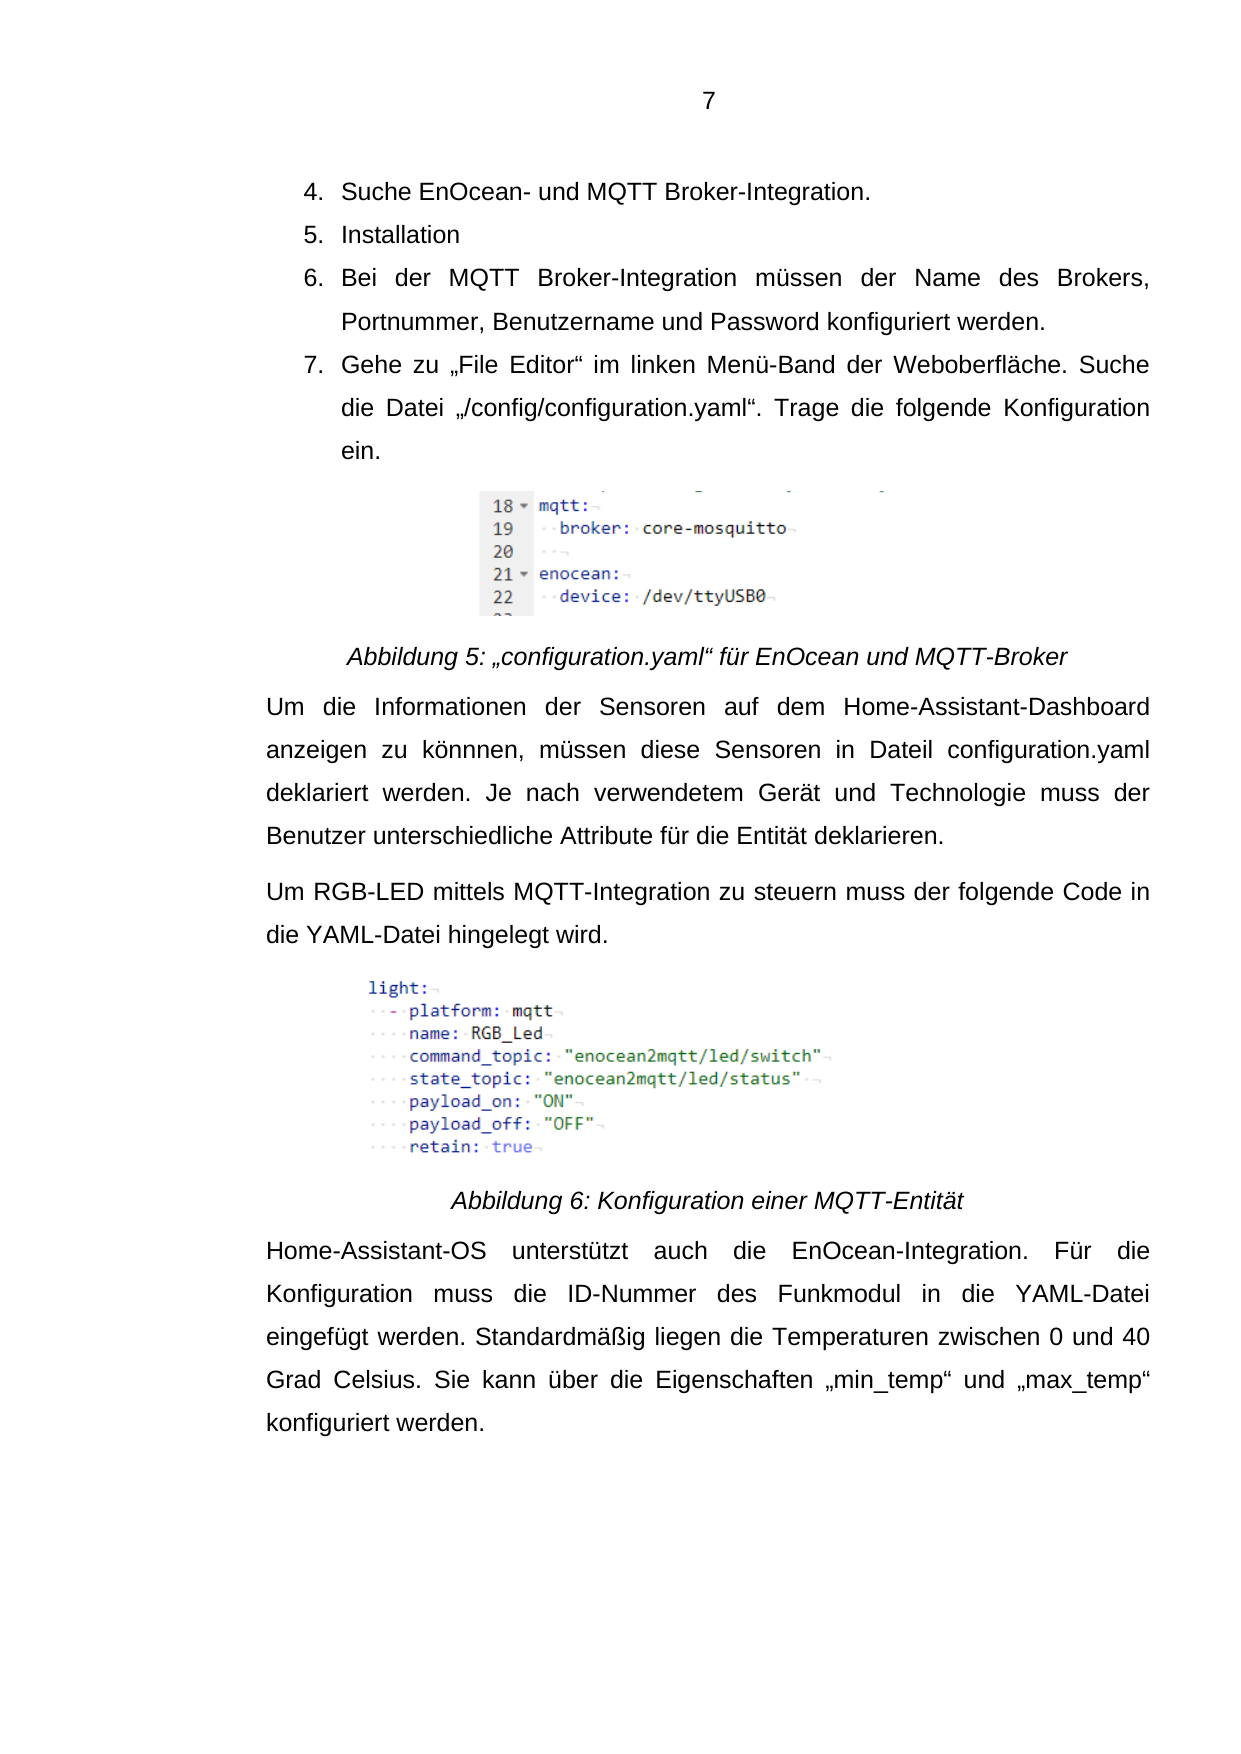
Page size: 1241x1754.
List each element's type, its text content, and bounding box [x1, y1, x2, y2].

list Gehe zu „File Editor“ im linken Menü-Band der Weboberfläche. Suche die Datei „/config/configuration.yaml“. Trage die folgende Konfiguration ein. [303, 350, 1152, 465]
text Abbildung 6: Konfiguration einer MQTT-Entität [266, 1186, 1152, 1215]
text Um RGB-LED mittels MQTT-Integration zu steuern muss der folgende Code in die YAML-Datei hingelegt wird. [266, 877, 1152, 949]
list Installation [303, 220, 1152, 249]
text Home-Assistant-OS unterstützt auch die EnOcean-Integration. Für die Konfiguration muss die ID-Nummer des Funkmodul in die YAML-Datei eingefügt werden. Standardmäßig liegen die Temperaturen zwischen 0 und 40 Grad Celsius. Sie kann über die Eigenschaften „min_temp“ und „max_temp“ konfiguriert werden. [266, 1236, 1152, 1437]
list Bei der MQTT Broker-Integration müssen der Name des Brokers, Portnummer, Benutzername und Password konfiguriert werden. [303, 263, 1152, 335]
text Um die Informationen der Sensoren auf dem Home-Assistant-Dashboard anzeigen zu könnnen, müssen diese Sensoren in Dateil configuration.yaml deklariert werden. Je nach verwendetem Gerät und Technologie muss der Benutzer unterschiedliche Attribute für die Entität deklarieren. [266, 692, 1152, 850]
text Abbildung 5: „configuration.yaml“ für EnOcean und MQTT-Broker [266, 642, 1152, 671]
list Suche EnOcean- und MQTT Broker-Integration. [303, 177, 1152, 206]
picture [479, 491, 976, 616]
picture [363, 975, 1054, 1160]
